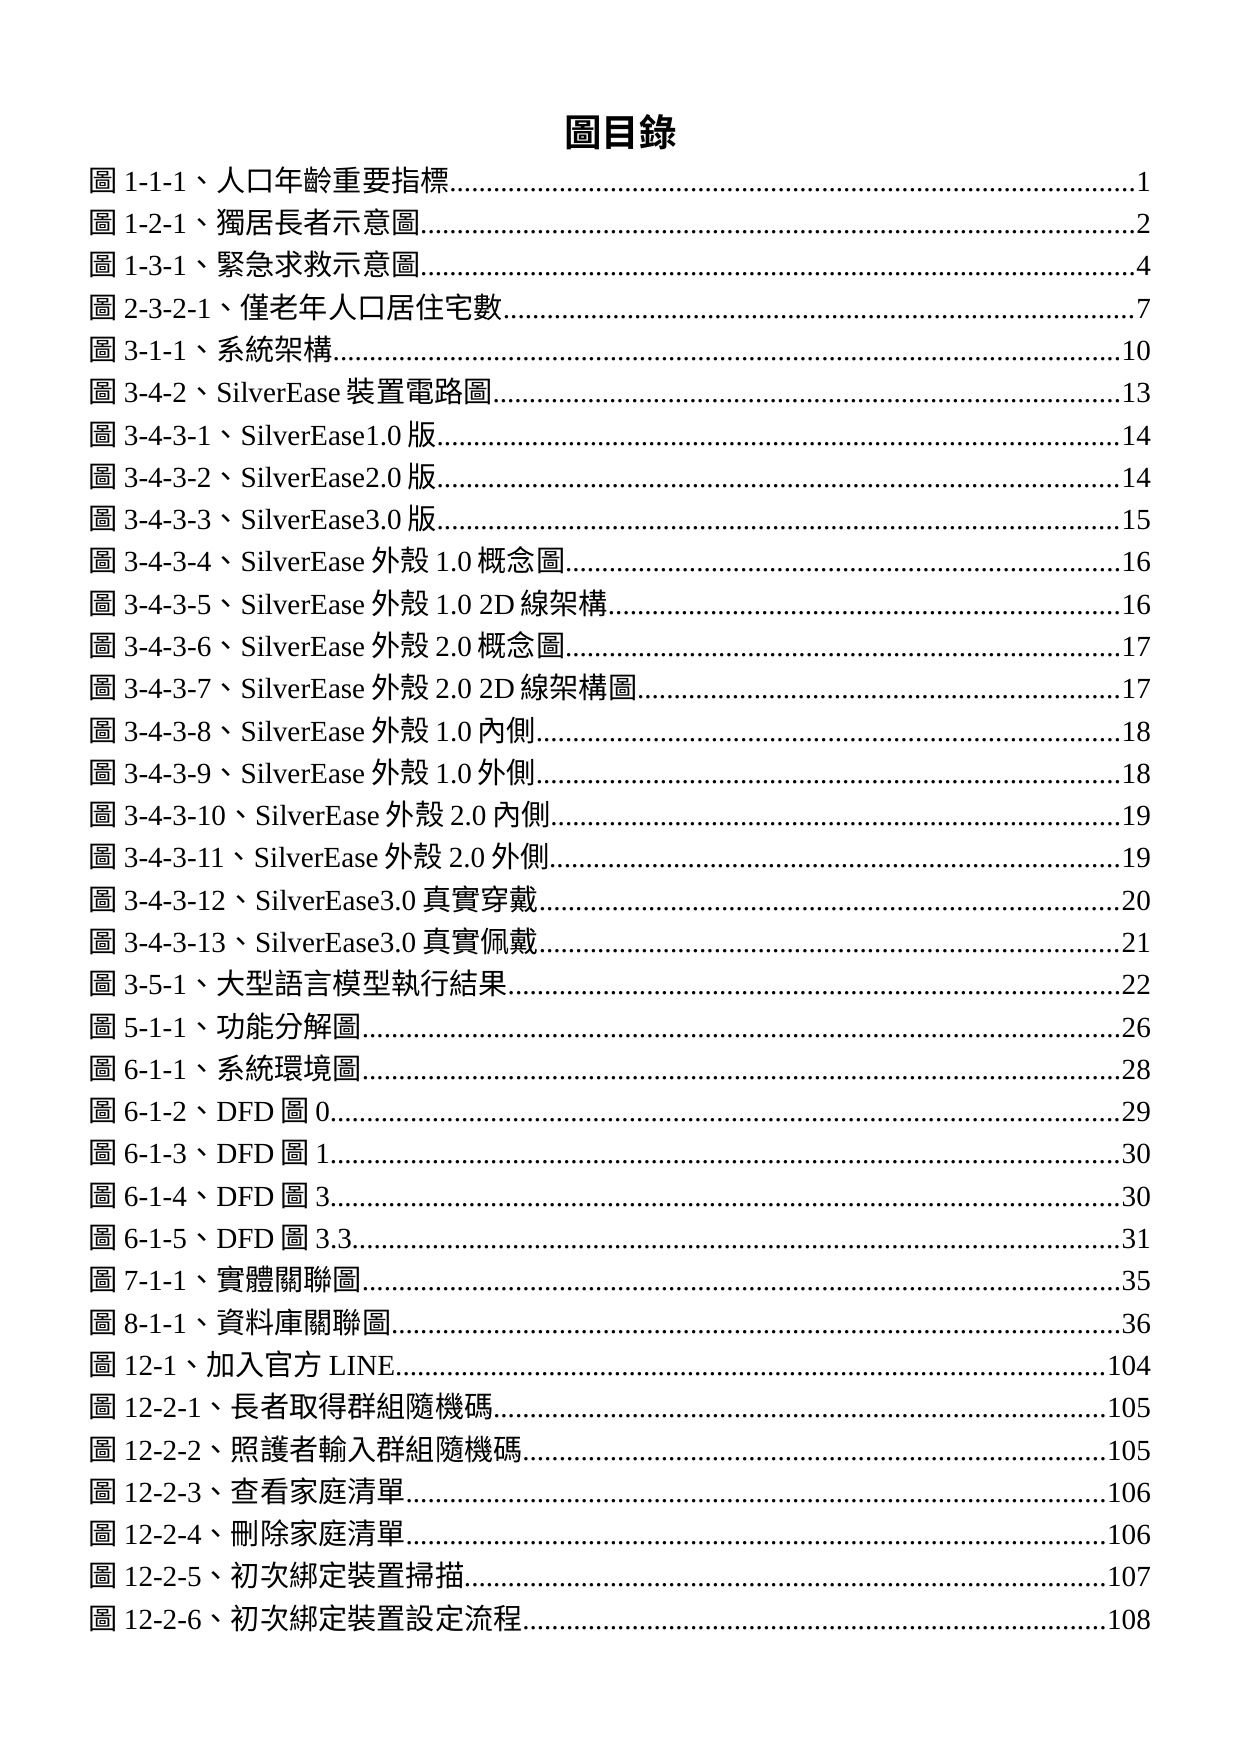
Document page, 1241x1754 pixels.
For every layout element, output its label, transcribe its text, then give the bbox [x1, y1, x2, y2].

text 圖12-2-1、長者取得群組隨機碼 105 [89, 1384, 1152, 1426]
text 圖12-1、加入官方LINE 104 [89, 1341, 1152, 1384]
text 圖8-1-1、資料庫關聯圖 36 [89, 1299, 1152, 1341]
text 圖3-4-3-13、SilverEase3.0真實佩戴 21 [89, 918, 1152, 961]
text 圖12-2-3、查看家庭清單 106 [89, 1468, 1152, 1511]
text 圖3-4-3-6、SilverEase外殼2.0概念圖 17 [89, 622, 1152, 665]
text 圖6-1-3、DFD圖1 30 [89, 1130, 1152, 1172]
text 圖3-4-3-9、SilverEase外殼1.0外側 18 [89, 749, 1152, 792]
text 圖3-4-3-2、SilverEase2.0版 14 [89, 453, 1152, 496]
text 圖5-1-1、功能分解圖 26 [89, 1003, 1152, 1045]
text 圖3-4-3-4、SilverEase外殼1.0概念圖 16 [89, 538, 1152, 580]
text 圖12-2-4、刪除家庭清單 106 [89, 1511, 1152, 1553]
text 圖1-2-1、獨居長者示意圖 2 [89, 199, 1152, 242]
text 圖12-2-5、初次綁定裝置掃描 107 [89, 1553, 1152, 1595]
text 圖3-4-3-12、SilverEase3.0真實穿戴 20 [89, 876, 1152, 918]
text 圖3-4-3-1、SilverEase1.0版 14 [89, 411, 1152, 453]
text 圖3-4-3-5、SilverEase外殼1.0 2D線架構 16 [89, 580, 1152, 622]
text 圖3-4-3-7、SilverEase外殼2.0 2D線架構圖 17 [89, 665, 1152, 707]
text 圖6-1-4、DFD圖3 30 [89, 1172, 1152, 1214]
text 圖6-1-5、DFD圖3.3 31 [89, 1214, 1152, 1257]
text 圖3-4-3-3、SilverEase3.0版 15 [89, 496, 1152, 538]
text 圖3-4-3-11、SilverEase外殼2.0外側 19 [89, 834, 1152, 876]
text 圖12-2-6、初次綁定裝置設定流程 108 [89, 1595, 1152, 1637]
text 圖3-4-3-8、SilverEase外殼1.0內側 18 [89, 707, 1152, 749]
text 圖12-2-2、照護者輸入群組隨機碼 105 [89, 1426, 1152, 1468]
text 圖1-1-1、人口年齡重要指標 1 [89, 157, 1152, 199]
text 圖目錄 [89, 103, 1152, 157]
text 圖6-1-1、系統環境圖 28 [89, 1045, 1152, 1088]
text 圖3-4-2、SilverEase裝置電路圖 13 [89, 369, 1152, 411]
text 圖3-4-3-10、SilverEase外殼2.0內側 19 [89, 792, 1152, 834]
text 圖2-3-2-1、僅老年人口居住宅數 7 [89, 284, 1152, 326]
text 圖1-3-1、緊急求救示意圖 4 [89, 242, 1152, 284]
text 圖3-5-1、大型語言模型執行結果 22 [89, 961, 1152, 1003]
text 圖3-1-1、系統架構 10 [89, 326, 1152, 369]
text 圖6-1-2、DFD圖0 29 [89, 1088, 1152, 1130]
text 圖7-1-1、實體關聯圖 35 [89, 1257, 1152, 1299]
